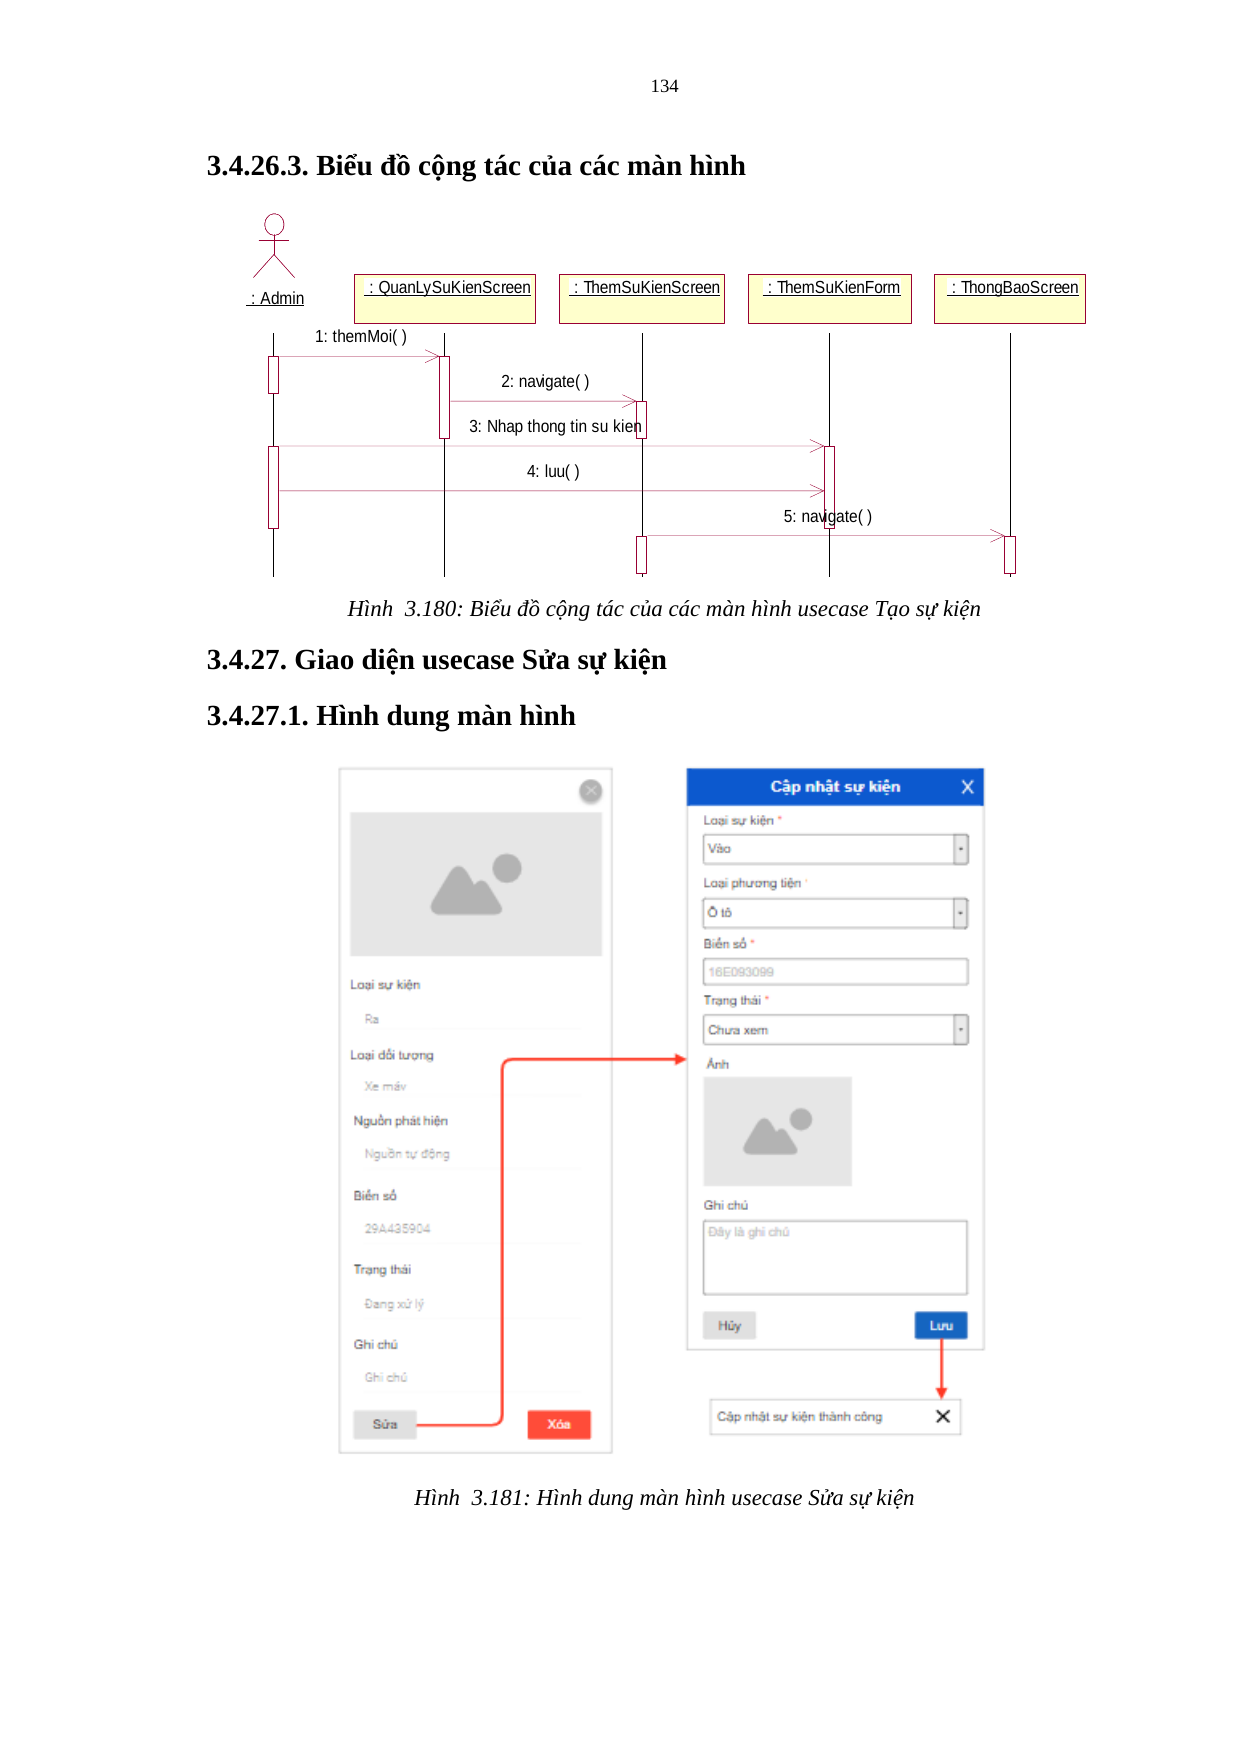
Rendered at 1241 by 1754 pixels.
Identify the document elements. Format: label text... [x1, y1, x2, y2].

subtitle 3.4.27. Giao diện usecase Sửa sự kiện [207, 642, 1122, 676]
picture [329, 754, 1000, 1465]
text Hình 3.177: Biểu đồ cộng tác của các màn hình usecase Tạo sự kiện [207, 595, 1122, 622]
subtitle 3.4.26.3. Biểu đồ cộng tác của các màn hình [207, 148, 1122, 181]
subtitle 3.4.27.1. Hình dung màn hình [207, 698, 1122, 732]
text Hình 3.178: Hình dung màn hình usecase Sửa sự kiện [207, 1484, 1122, 1510]
